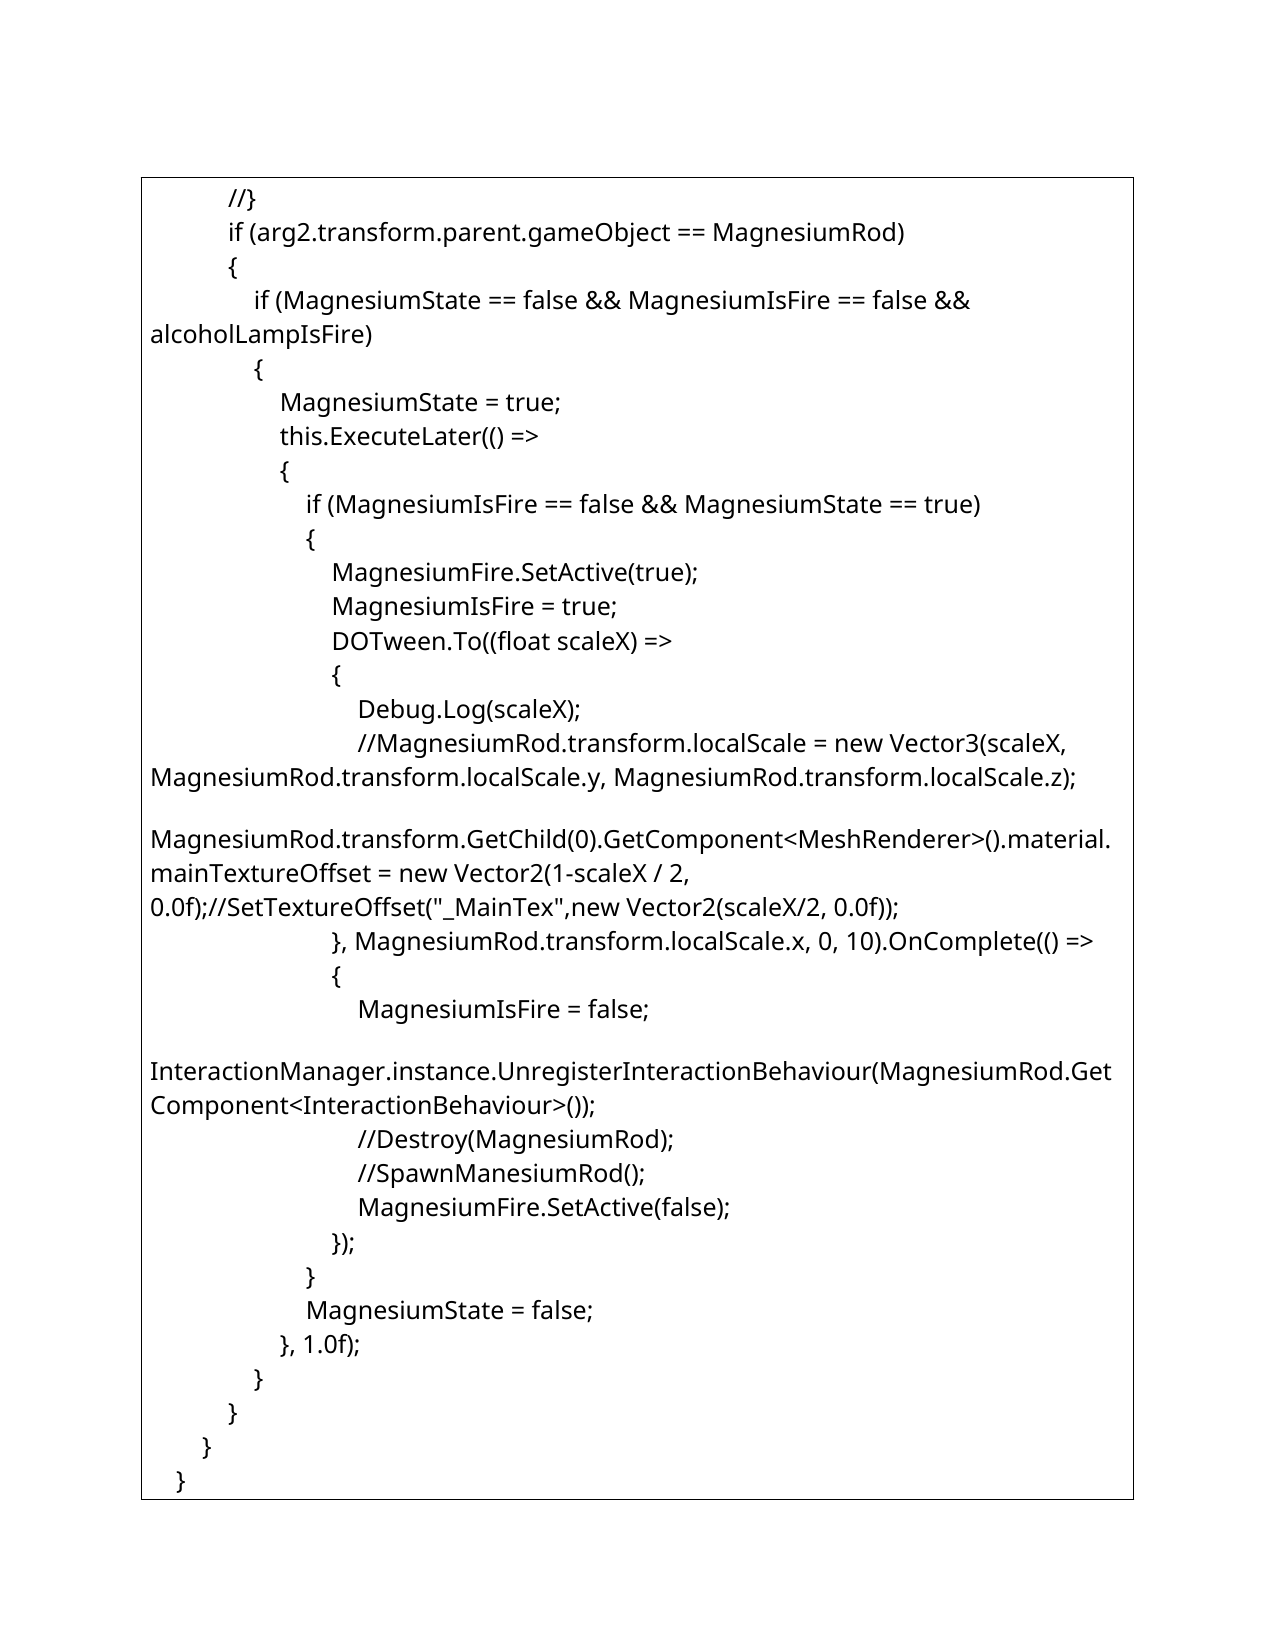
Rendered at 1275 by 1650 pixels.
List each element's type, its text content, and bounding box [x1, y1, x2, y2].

text //} [142, 178, 1133, 214]
text { [150, 958, 1125, 992]
text } [150, 1258, 1125, 1292]
text DOTween.To((float scaleX) => [150, 623, 1125, 657]
text MagnesiumState = true; [150, 385, 1125, 419]
text }); [150, 1224, 1125, 1258]
text //MagnesiumRod.transform.localScale = new Vector3(scaleX, MagnesiumRod.transform.localScale.y, MagnesiumRod.transform.localScale.z); [150, 725, 1125, 793]
text Debug.Log(scaleX); [150, 691, 1125, 725]
text }, MagnesiumRod.transform.localScale.x, 0, 10).OnComplete(() => [150, 924, 1125, 958]
text { [150, 248, 1125, 282]
text MagnesiumState = false; [150, 1292, 1125, 1326]
text MagnesiumFire.SetActive(false); [150, 1190, 1125, 1224]
text this.ExecuteLater(() => [150, 419, 1125, 453]
text MagnesiumIsFire = false; [150, 992, 1125, 1026]
text InteractionManager.instance.UnregisterInteractionBehaviour(MagnesiumRod.GetComponent<InteractionBehaviour>()); [150, 1026, 1125, 1122]
text } [150, 1428, 1125, 1459]
text } [142, 1459, 1133, 1499]
text { [150, 351, 1125, 385]
text //SpawnManesiumRod(); [150, 1156, 1125, 1190]
text }, 1.0f); [150, 1326, 1125, 1360]
text MagnesiumFire.SetActive(true); [150, 555, 1125, 589]
text } [150, 1360, 1125, 1394]
text if (MagnesiumIsFire == false && MagnesiumState == true) [150, 487, 1125, 521]
text { [150, 521, 1125, 555]
text MagnesiumIsFire = true; [150, 589, 1125, 623]
text //Destroy(MagnesiumRod); [150, 1122, 1125, 1156]
text if (MagnesiumState == false && MagnesiumIsFire == false && alcoholLampIsFire) [150, 282, 1125, 351]
text if (arg2.transform.parent.gameObject == MagnesiumRod) [150, 214, 1125, 248]
text } [150, 1394, 1125, 1428]
text { [150, 657, 1125, 691]
text { [150, 453, 1125, 487]
text MagnesiumRod.transform.GetChild(0).GetComponent<MeshRenderer>().material.mainTextureOffset = new Vector2(1-scaleX / 2, 0.0f);//SetTextureOffset("_MainTex",new Vector2(scaleX/2, 0.0f)); [150, 793, 1125, 924]
